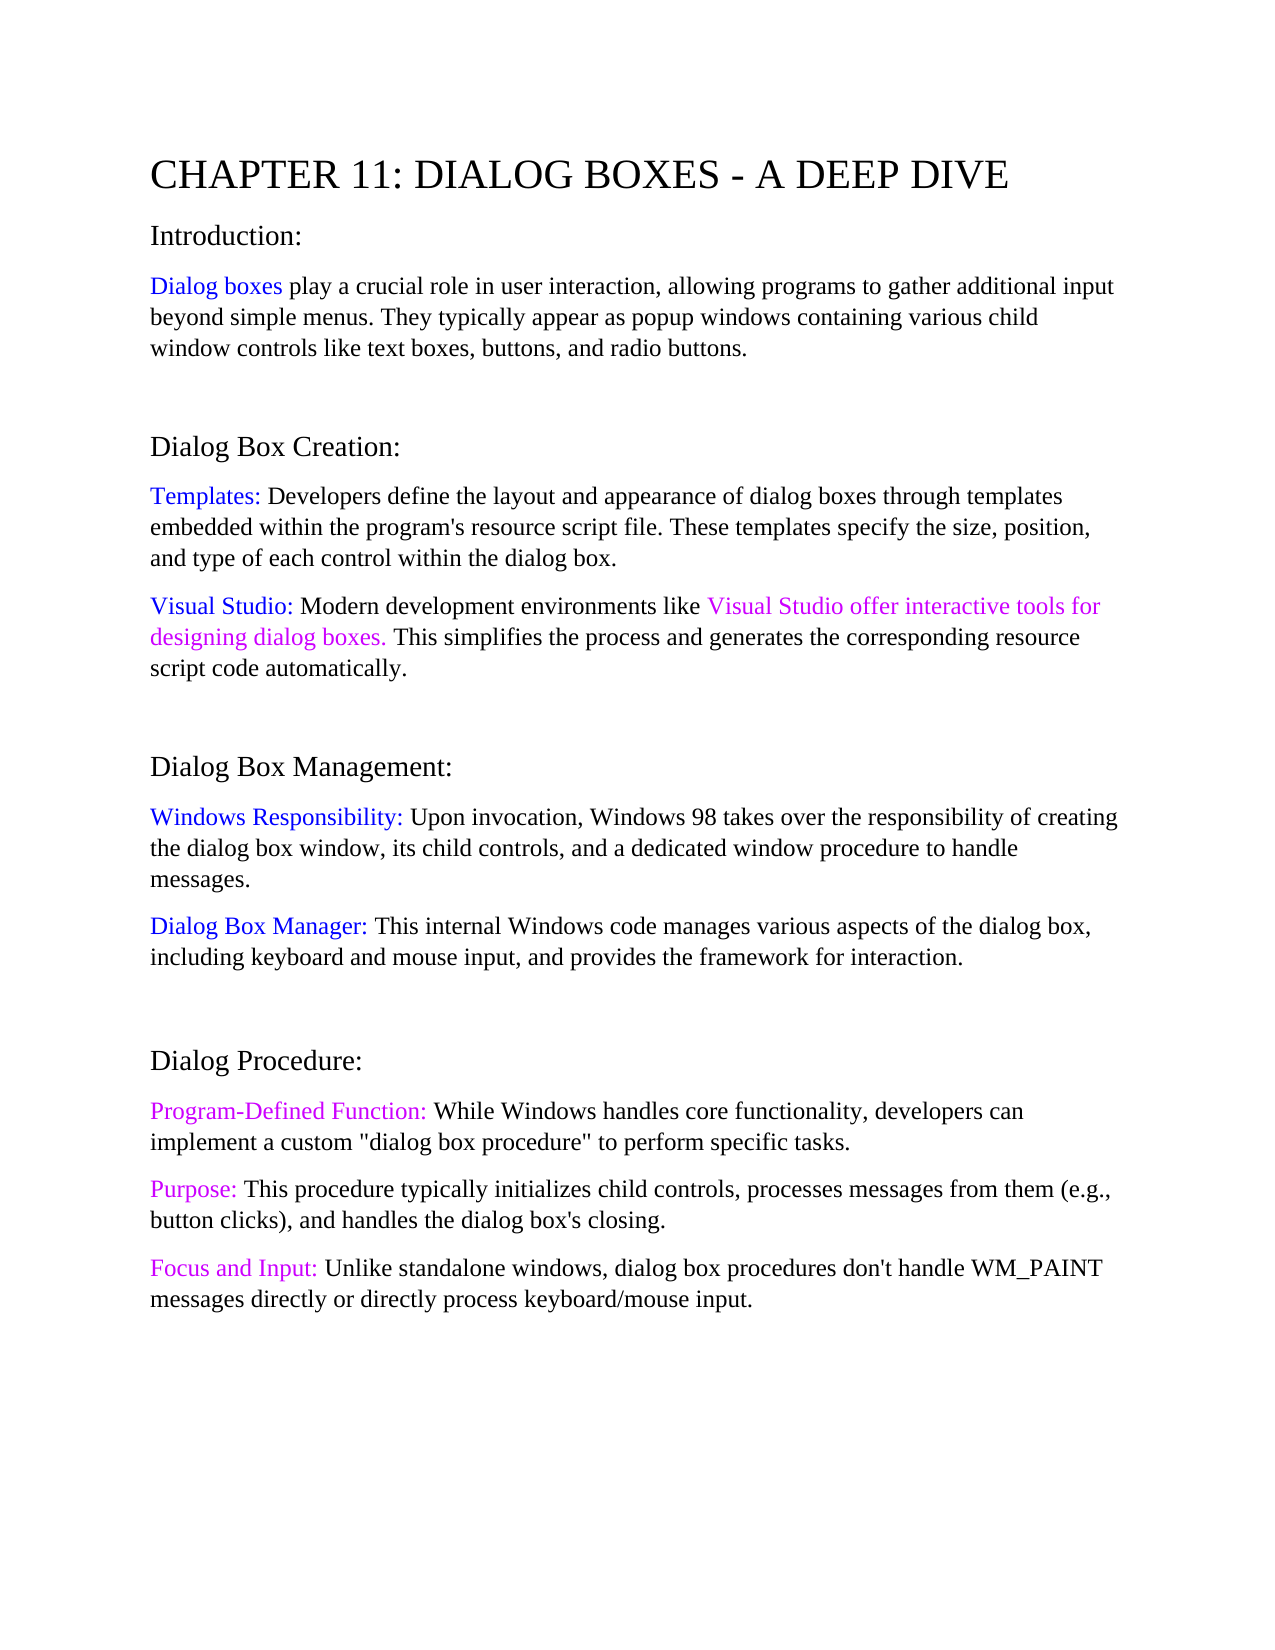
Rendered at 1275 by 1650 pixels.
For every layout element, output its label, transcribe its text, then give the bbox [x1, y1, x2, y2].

text Visual Studio: Modern development environments like Visual Studio offer interactive tools for designing dialog boxes. This simplifies the process and generates the corresponding resource script code automatically. [150, 591, 1125, 682]
text Dialog Box Management: [150, 749, 1125, 782]
text Templates: Developers define the layout and appearance of dialog boxes through templates embedded within the program's resource script file. These templates specify the size, position, and type of each control within the dialog box. [150, 481, 1125, 572]
text CHAPTER 11: DIALOG BOXES - A DEEP DIVE [150, 150, 1125, 198]
text Dialog Box Manager: This internal Windows code manages various aspects of the dialog box, including keyboard and mouse input, and provides the framework for interaction. [150, 911, 1125, 971]
text Windows Responsibility: Upon invocation, Windows 98 takes over the responsibility of creating the dialog box window, its child controls, and a dedicated window procedure to handle messages. [150, 802, 1125, 892]
text Dialog boxes play a crucial role in user interaction, allowing programs to gather additional input beyond simple menus. They typically appear as popup windows containing various child window controls like text boxes, buttons, and radio buttons. [150, 271, 1125, 362]
text Dialog Box Creation: [150, 429, 1125, 462]
text Focus and Input: Unlike standalone windows, dialog box procedures don't handle WM_PAINT messages directly or directly process keyboard/mouse input. [150, 1253, 1125, 1313]
text Introduction: [150, 218, 1125, 252]
text Program-Defined Function: While Windows handles core functionality, developers can implement a custom "dialog box procedure" to perform specific tasks. [150, 1096, 1125, 1156]
text Purpose: This procedure typically initializes child controls, processes messages from them (e.g., button clicks), and handles the dialog box's closing. [150, 1174, 1125, 1234]
text Dialog Procedure: [150, 1043, 1125, 1076]
